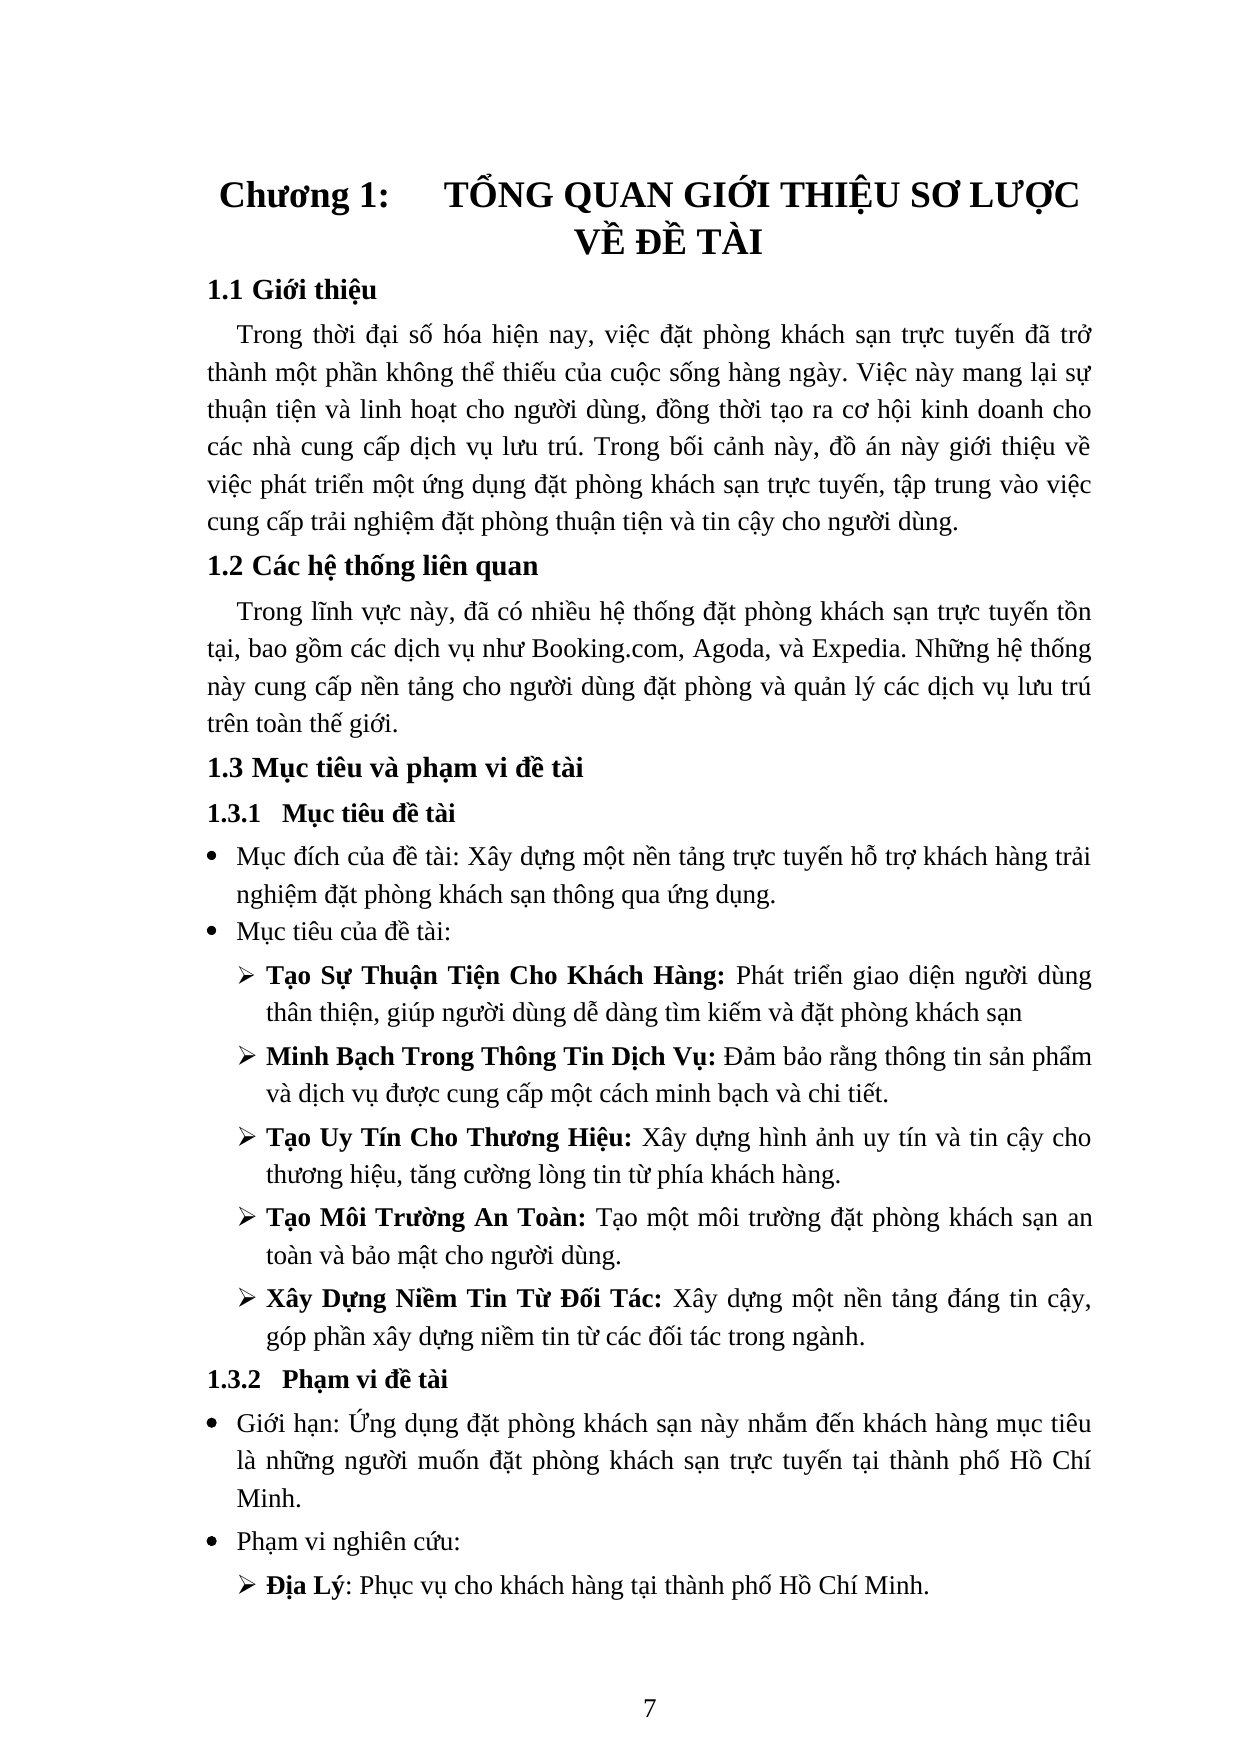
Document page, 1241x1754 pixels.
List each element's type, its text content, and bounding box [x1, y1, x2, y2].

list Mục tiêu của đề tài: [207, 915, 1092, 946]
list Tạo Uy Tín Cho Thương Hiệu: Xây dựng hình ảnh uy tín và tin cậy cho thương hiệu, tăng cường lòng tin từ phía khách hàng. [236, 1121, 1092, 1189]
list Giới hạn: Ứng dụng đặt phòng khách sạn này nhắm đến khách hàng mục tiêu là những người muốn đặt phòng khách sạn trực tuyến tại thành phố Hồ Chí Minh. [207, 1407, 1092, 1513]
text Trong lĩnh vực này, đã có nhiều hệ thống đặt phòng khách sạn trực tuyến tồn tại, bao gồm các dịch vụ như Booking.com, Agoda, và Expedia. Những hệ thống này cung cấp nền tảng cho người dùng đặt phòng và quản lý các dịch vụ lưu trú trên toàn thế giới. [207, 595, 1092, 738]
list Tạo Sự Thuận Tiện Cho Khách Hàng: Phát triển giao diện người dùng thân thiện, giúp người dùng dễ dàng tìm kiếm và đặt phòng khách sạn [236, 959, 1092, 1027]
list Địa Lý: Phục vụ cho khách hàng tại thành phố Hồ Chí Minh. [345, 1569, 1092, 1600]
subtitle TỔNG QUAN GIỚI THIỆU SƠ LƯỢC VỀ ĐỀ TÀI [207, 173, 1092, 262]
list Xây Dựng Niềm Tin Từ Đối Tác: Xây dựng một nền tảng đáng tin cậy, góp phần xây dựng niềm tin từ các đối tác trong ngành. [236, 1282, 1092, 1351]
text Các hệ thống liên quan [207, 548, 1092, 582]
text Mục tiêu và phạm vi đề tài [207, 750, 1092, 784]
text Trong thời đại số hóa hiện nay, việc đặt phòng khách sạn trực tuyến đã trở thành một phần không thể thiếu của cuộc sống hàng ngày. Việc này mang lại sự thuận tiện và linh hoạt cho người dùng, đồng thời tạo ra cơ hội kinh doanh cho các nhà cung cấp dịch vụ lưu trú. Trong bối cảnh này, đồ án này giới thiệu về việc phát triển một ứng dụng đặt phòng khách sạn trực tuyến, tập trung vào việc cung cấp trải nghiệm đặt phòng thuận tiện và tin cậy cho người dùng. [207, 318, 1092, 536]
list Tạo Môi Trường An Toàn: Tạo một môi trường đặt phòng khách sạn an toàn và bảo mật cho người dùng. [236, 1202, 1092, 1270]
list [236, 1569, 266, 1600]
text Phạm vi đề tài [207, 1363, 1092, 1394]
list Minh Bạch Trong Thông Tin Dịch Vụ: Đảm bảo rằng thông tin sản phẩm và dịch vụ được cung cấp một cách minh bạch và chi tiết. [236, 1040, 1092, 1108]
list Mục đích của đề tài: Xây dựng một nền tảng trực tuyến hỗ trợ khách hàng trải nghiệm đặt phòng khách sạn thông qua ứng dụng. [207, 840, 1092, 909]
list Phạm vi nghiên cứu: [207, 1525, 1092, 1556]
text Mục tiêu đề tài [207, 797, 1092, 828]
text Giới thiệu [207, 272, 1092, 306]
